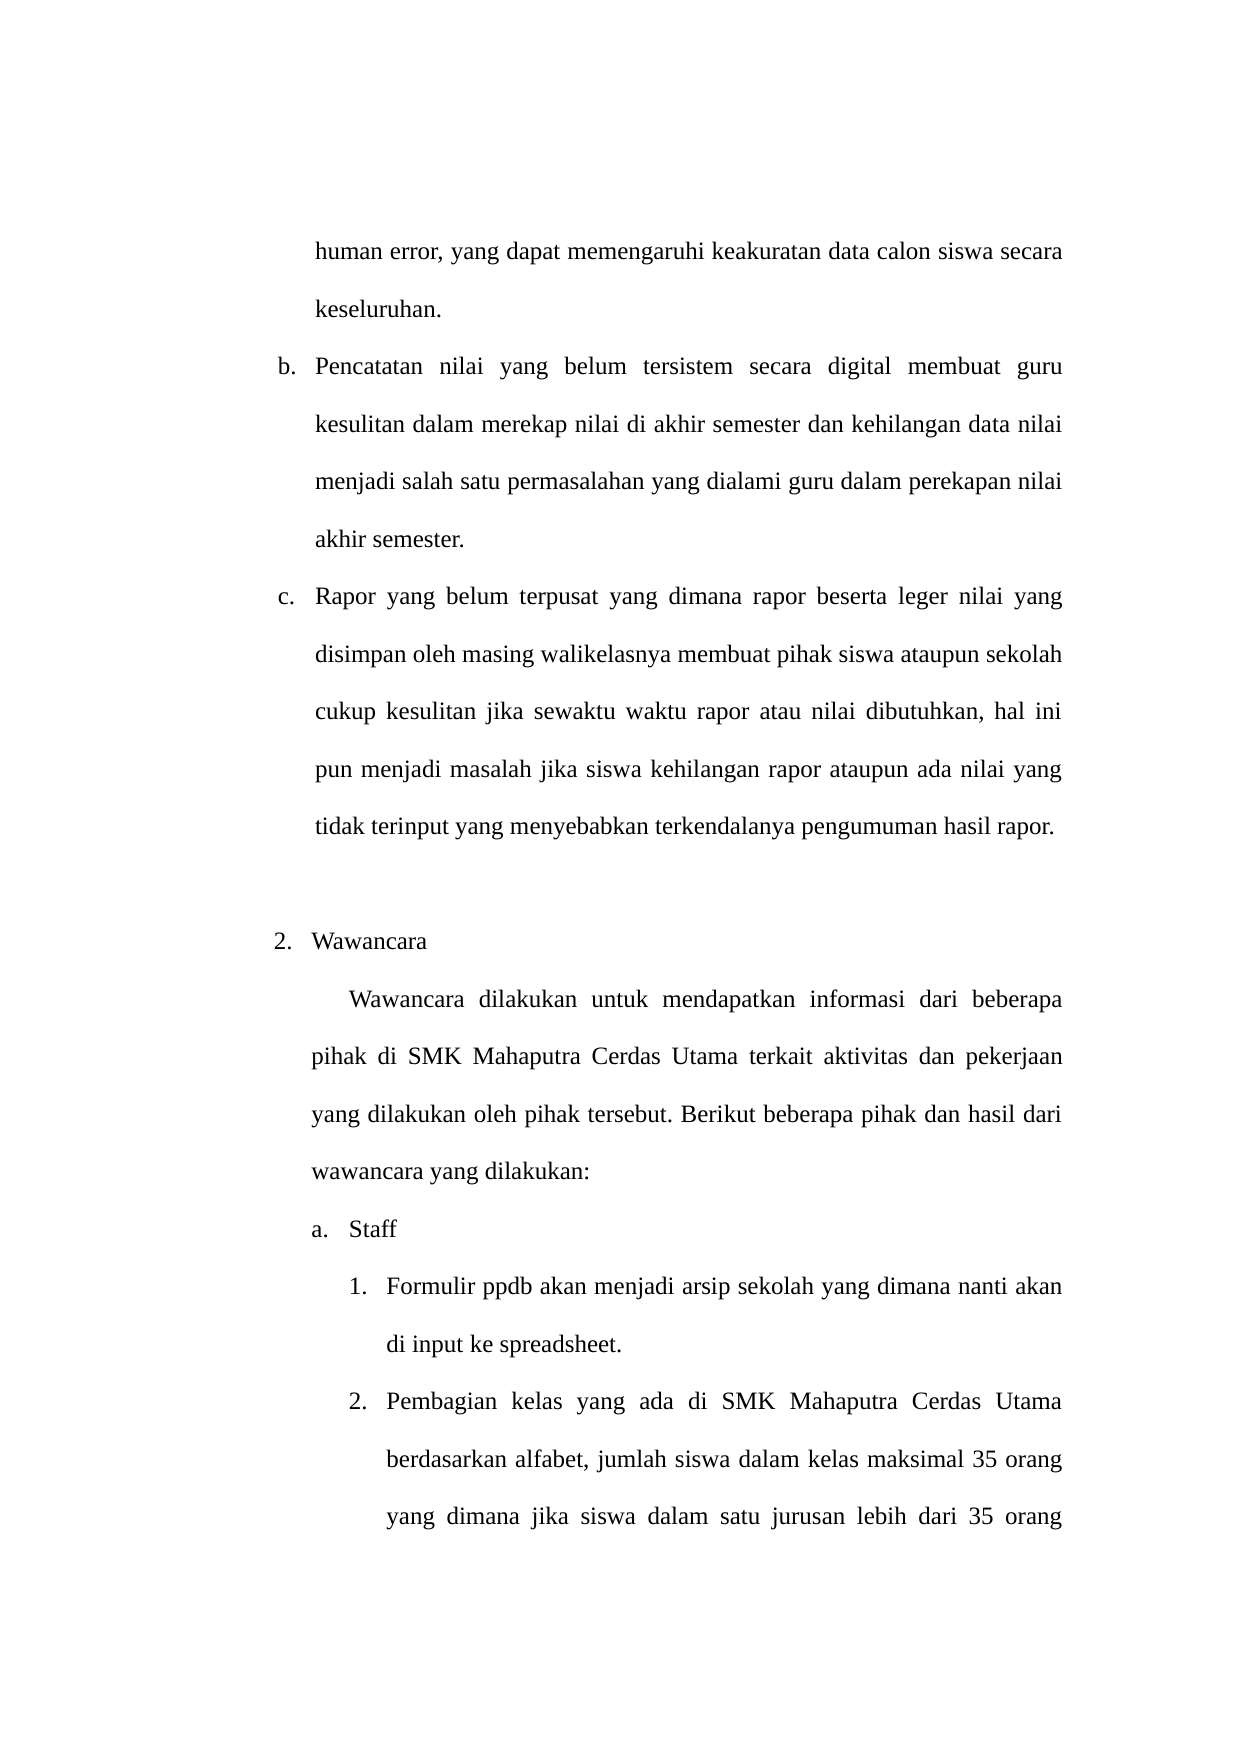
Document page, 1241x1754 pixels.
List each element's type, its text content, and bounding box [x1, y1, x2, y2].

list Pencatatan nilai yang belum tersistem secara digital membuat guru kesulitan dalam merekap nilai di akhir semester dan kehilangan data nilai menjadi salah satu permasalahan yang dialami guru dalam perekapan nilai akhir semester. [278, 351, 1063, 552]
list Formulir ppdb akan menjadi arsip sekolah yang dimana nanti akan di input ke spreadsheet. [349, 1271, 1063, 1357]
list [349, 1386, 1063, 1530]
list Staff [311, 1214, 1063, 1242]
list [278, 236, 1063, 322]
list Wawancara dilakukan untuk mendapatkan informasi dari beberapa pihak di SMK Mahaputra Cerdas Utama terkait aktivitas dan pekerjaan yang dilakukan oleh pihak tersebut. Berikut beberapa pihak dan hasil dari wawancara yang dilakukan: [311, 984, 1063, 1185]
list Wawancara [274, 926, 1063, 955]
list Rapor yang belum terpusat yang dimana rapor beserta leger nilai yang disimpan oleh masing walikelasnya membuat pihak siswa ataupun sekolah cukup kesulitan jika sewaktu waktu rapor atau nilai dibutuhkan, hal ini pun menjadi masalah jika siswa kehilangan rapor ataupun ada nilai yang tidak terinput yang menyebabkan terkendalanya pengumuman hasil rapor. [278, 581, 1063, 840]
